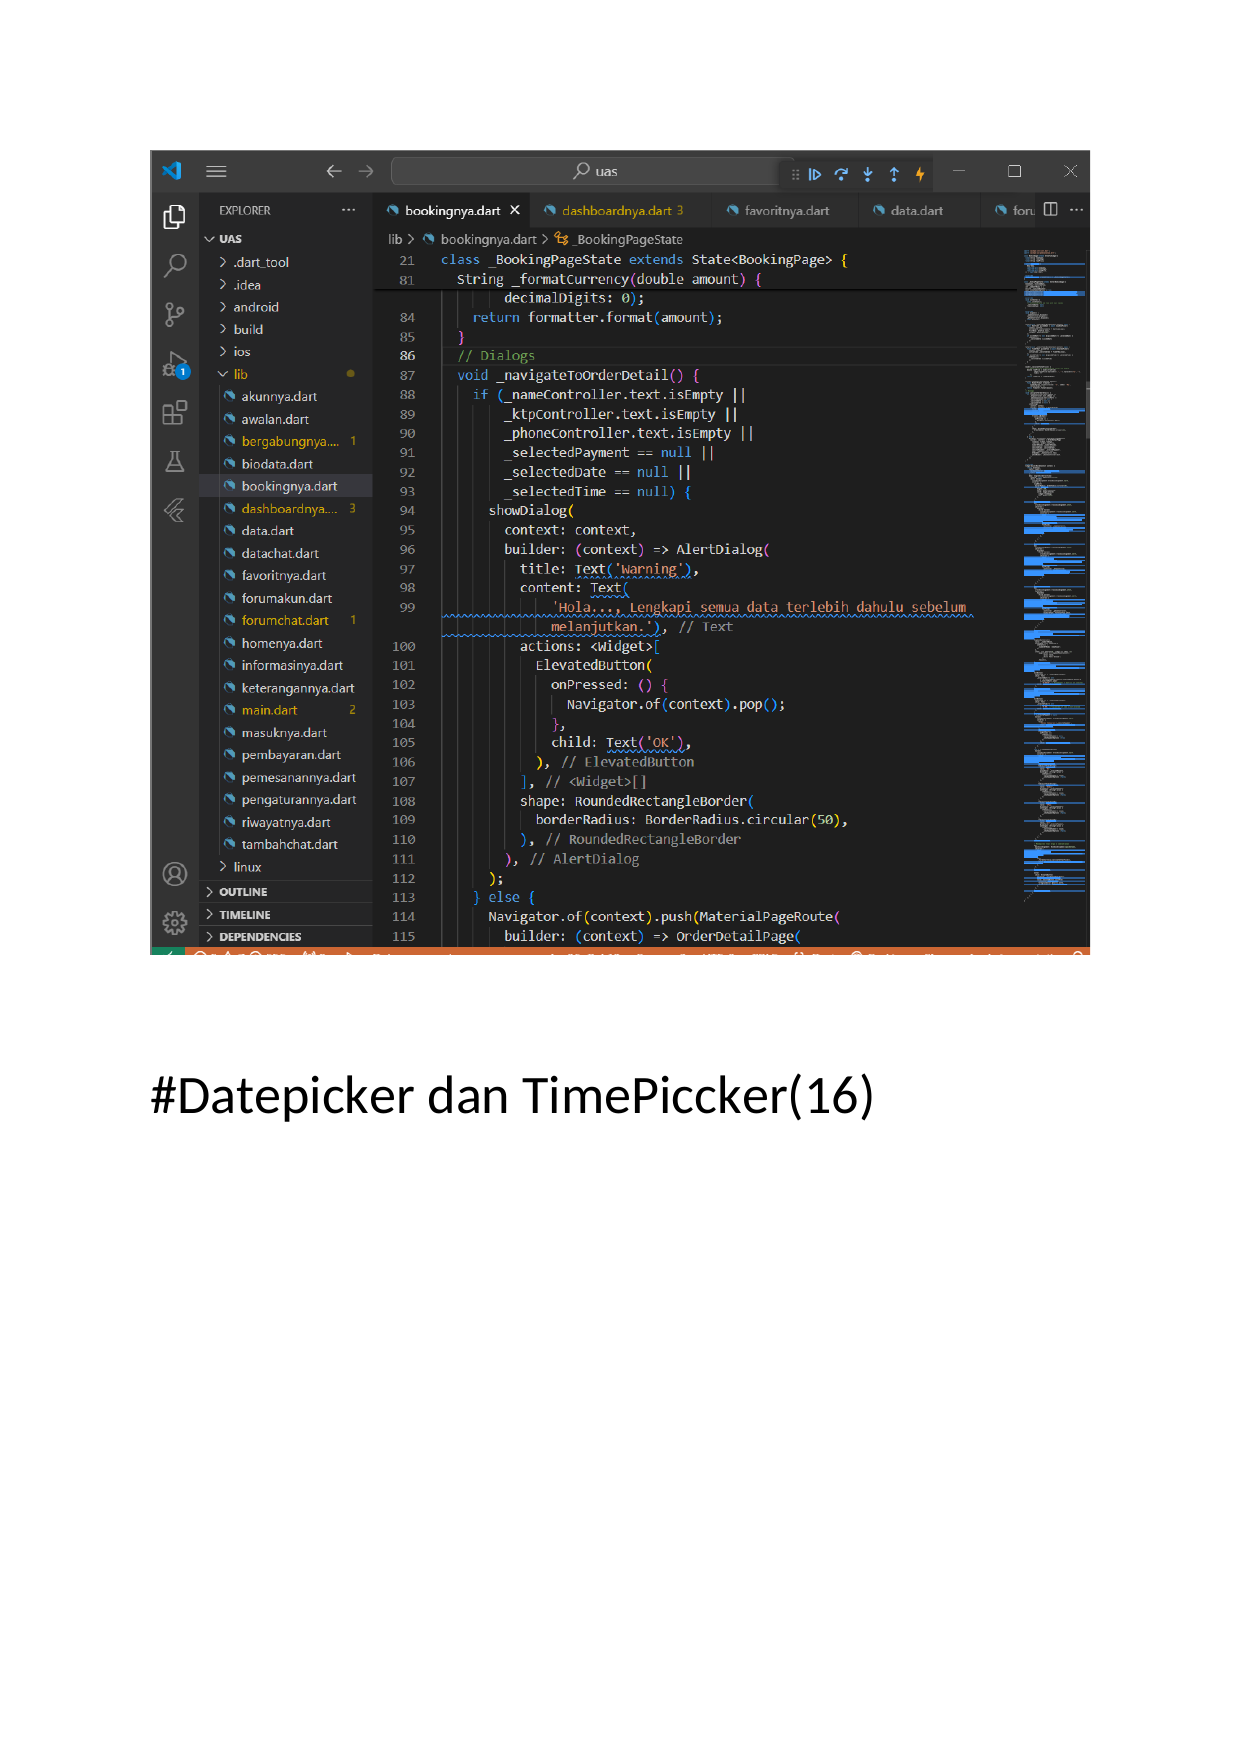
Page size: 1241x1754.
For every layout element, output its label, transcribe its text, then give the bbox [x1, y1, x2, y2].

text #Datepicker dan TimePiccker(16) [150, 1061, 1090, 1127]
picture [150, 150, 1091, 955]
